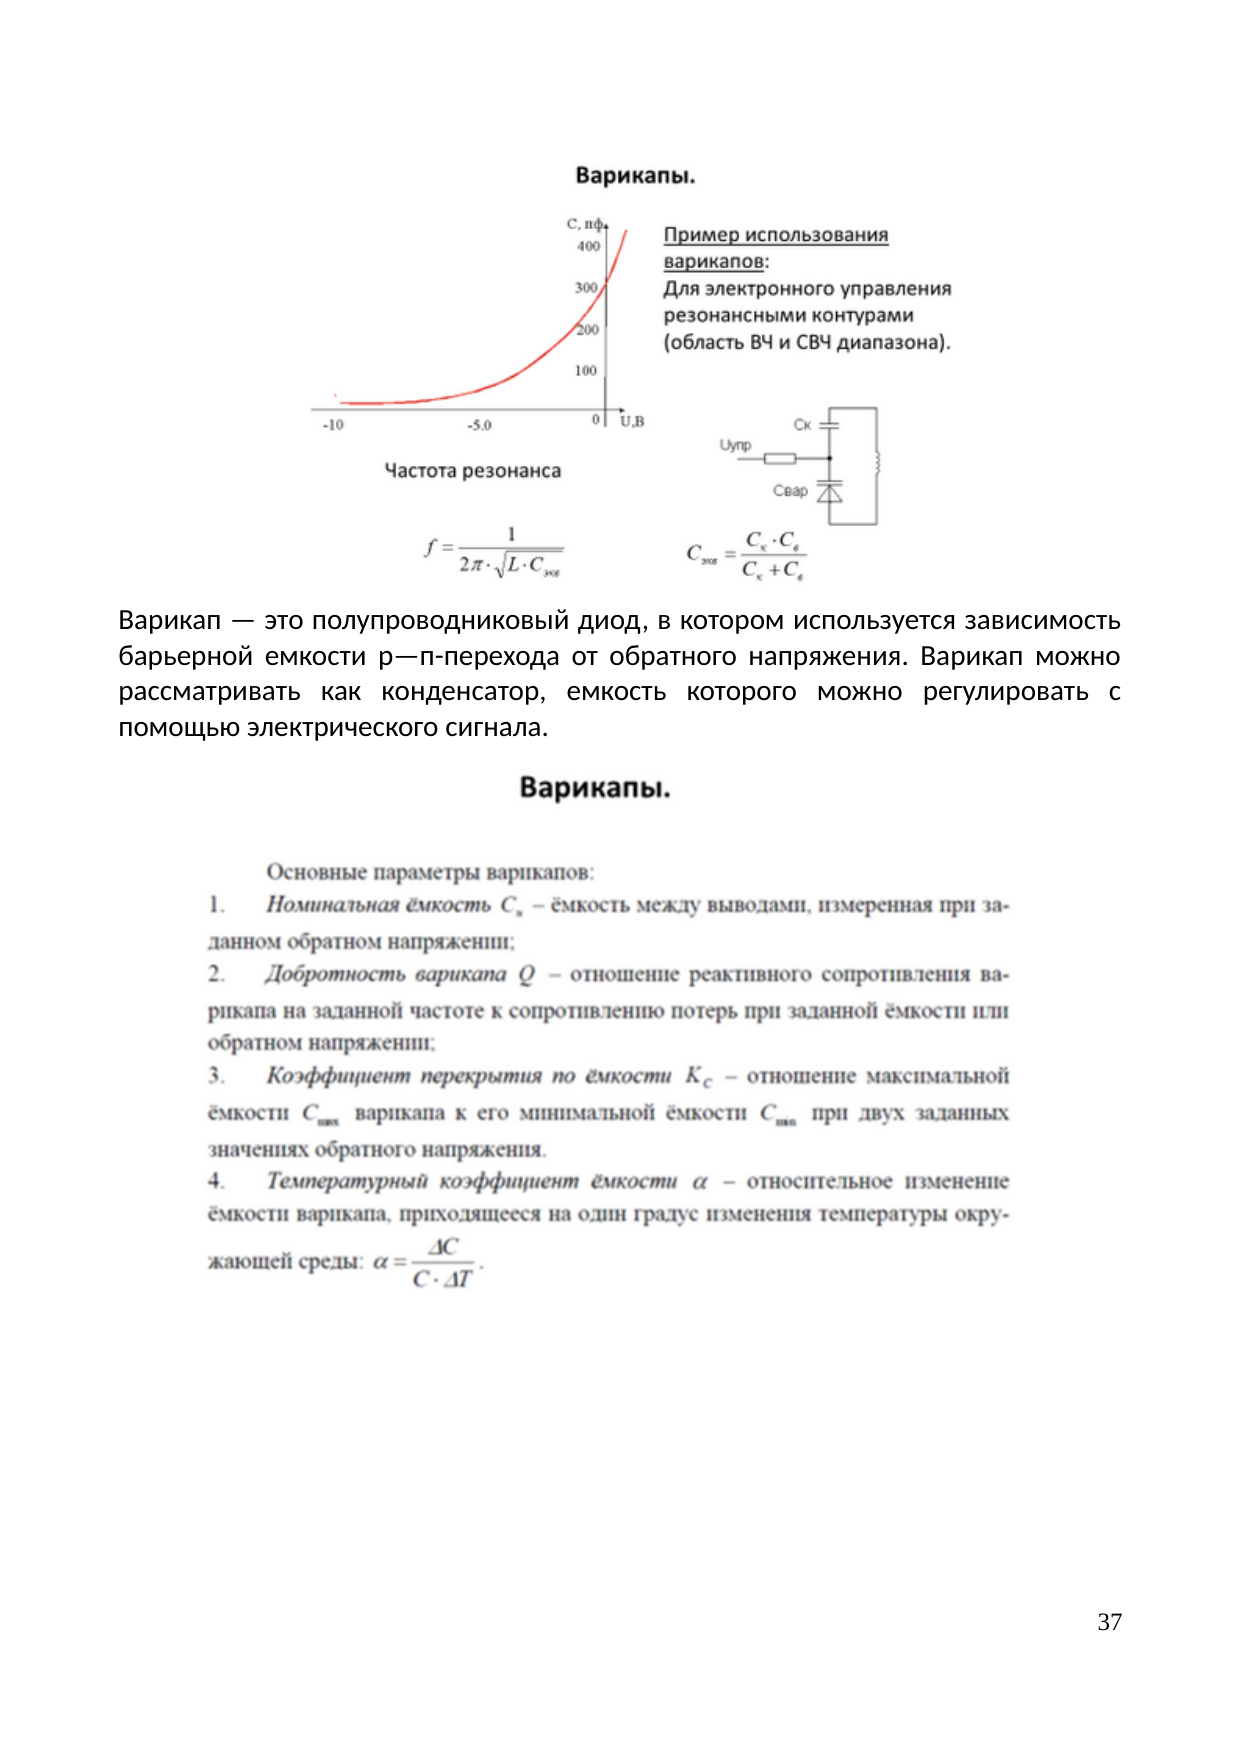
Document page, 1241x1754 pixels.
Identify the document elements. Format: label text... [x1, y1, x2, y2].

picture [187, 758, 1053, 1306]
picture [263, 118, 977, 601]
